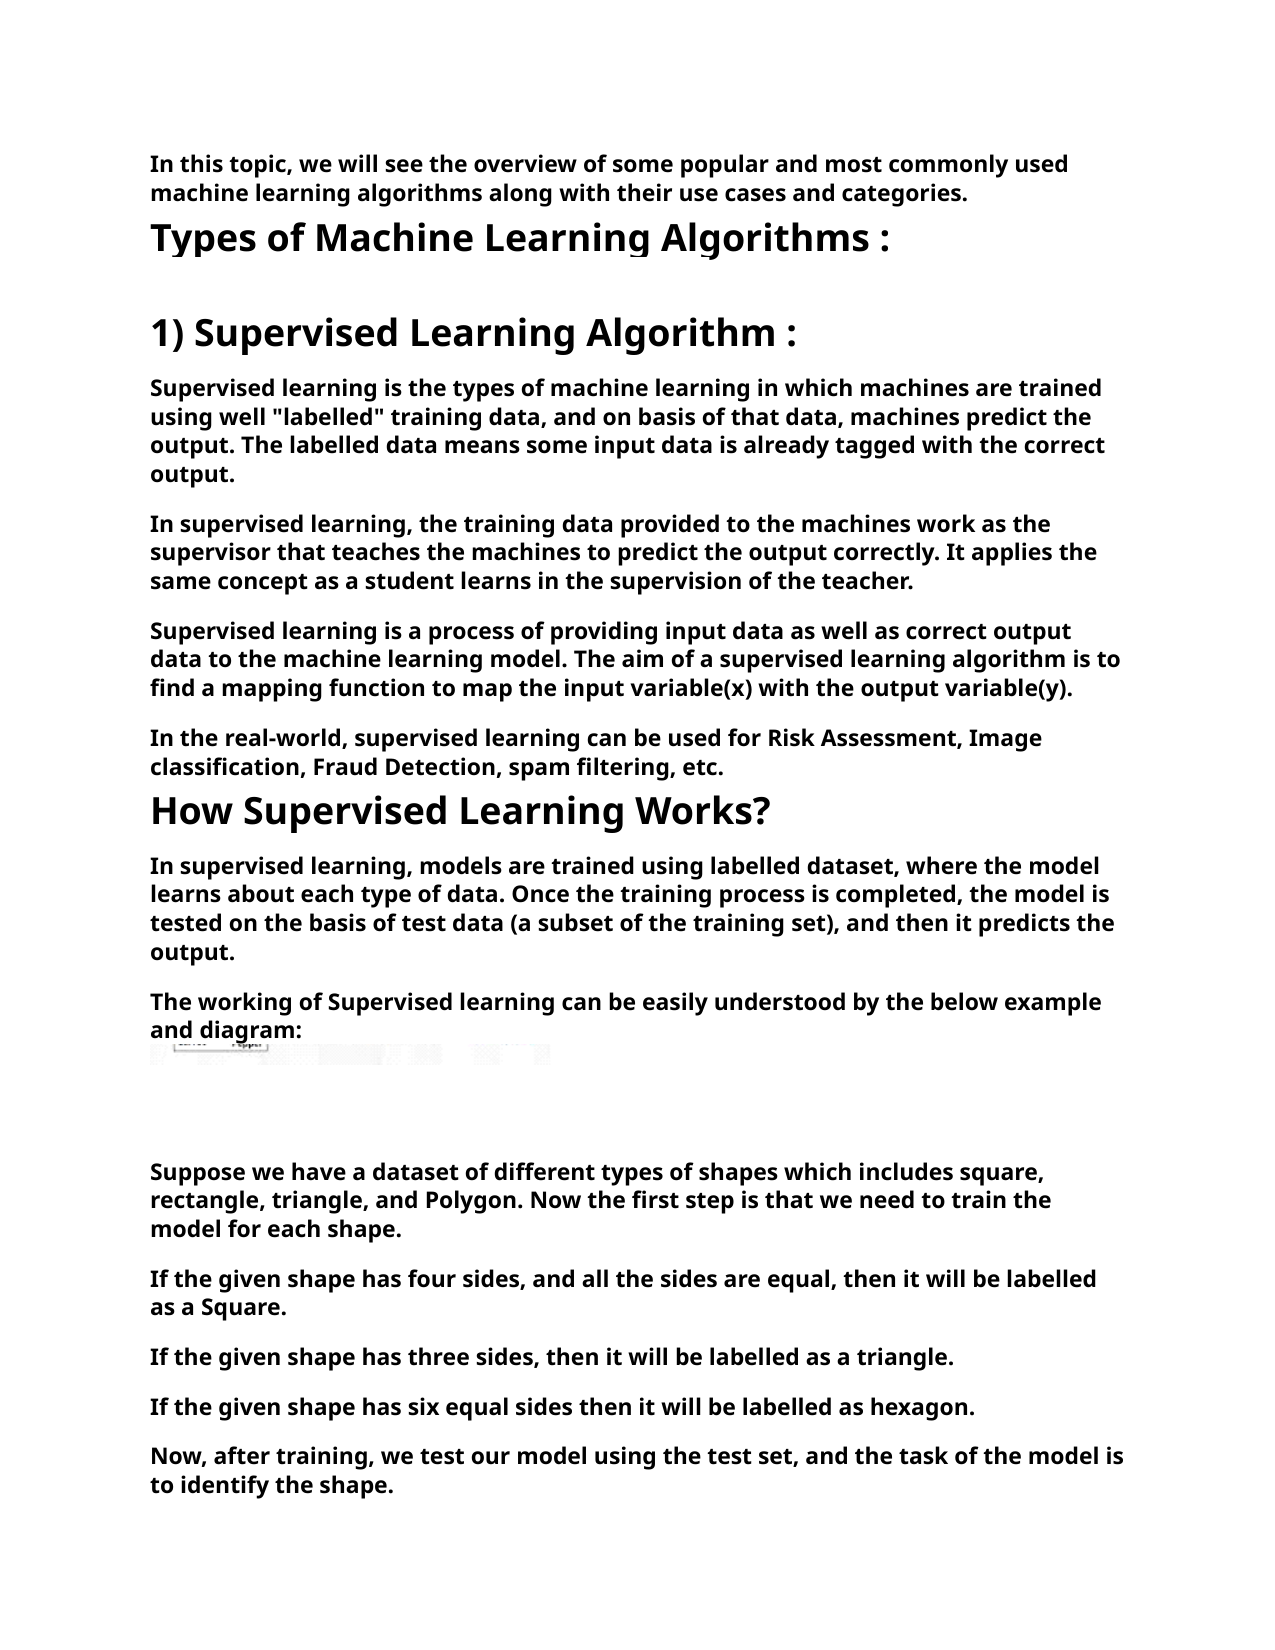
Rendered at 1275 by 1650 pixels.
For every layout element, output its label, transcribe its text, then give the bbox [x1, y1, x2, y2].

text If the given shape has three sides, then it will be labelled as a triangle. [150, 1342, 1125, 1371]
text Now, after training, we test our model using the test set, and the task of the model is to identify the shape. [150, 1442, 1125, 1499]
text In supervised learning, the training data provided to the machines work as the supervisor that teaches the machines to predict the output correctly. It applies the same concept as a student learns in the supervision of the teacher. [150, 509, 1125, 595]
text Suppose we have a dataset of different types of shapes which includes square, rectangle, triangle, and Polygon. Now the first step is that we need to train the model for each shape. [150, 1157, 1125, 1243]
text Supervised learning is the types of machine learning in which machines are trained using well "labelled" training data, and on basis of that data, machines predict the output. The labelled data means some input data is already tagged with the correct output. [150, 373, 1125, 488]
text In the real-world, supervised learning can be used for Risk Assessment, Image classification, Fraud Detection, spam filtering, etc. [150, 723, 1125, 781]
text Types of Machine Learning Algorithms : [150, 228, 1125, 257]
text 1) Supervised Learning Algorithm : [177, 324, 1125, 352]
text In this topic, we will see the overview of some popular and most commonly used machine learning algorithms along with their use cases and categories. [150, 150, 1125, 207]
text If the given shape has four sides, and all the sides are equal, then it will be labelled as a Square. [150, 1264, 1125, 1322]
text In supervised learning, models are trained using labelled dataset, where the model learns about each type of data. Once the training process is completed, the model is tested on the basis of test data (a subset of the training set), and then it predicts the output. [150, 851, 1125, 966]
text Supervised learning is a process of providing input data as well as correct output data to the machine learning model. The aim of a supervised learning algorithm is to find a mapping function to map the input variable(x) with the output variable(y). [150, 616, 1125, 702]
text The working of Supervised learning can be easily understood by the below example and diagram: [150, 987, 1125, 1044]
text If the given shape has six equal sides then it will be labelled as hexagon. [150, 1392, 1125, 1421]
text How Supervised Learning Works? [150, 802, 1125, 830]
